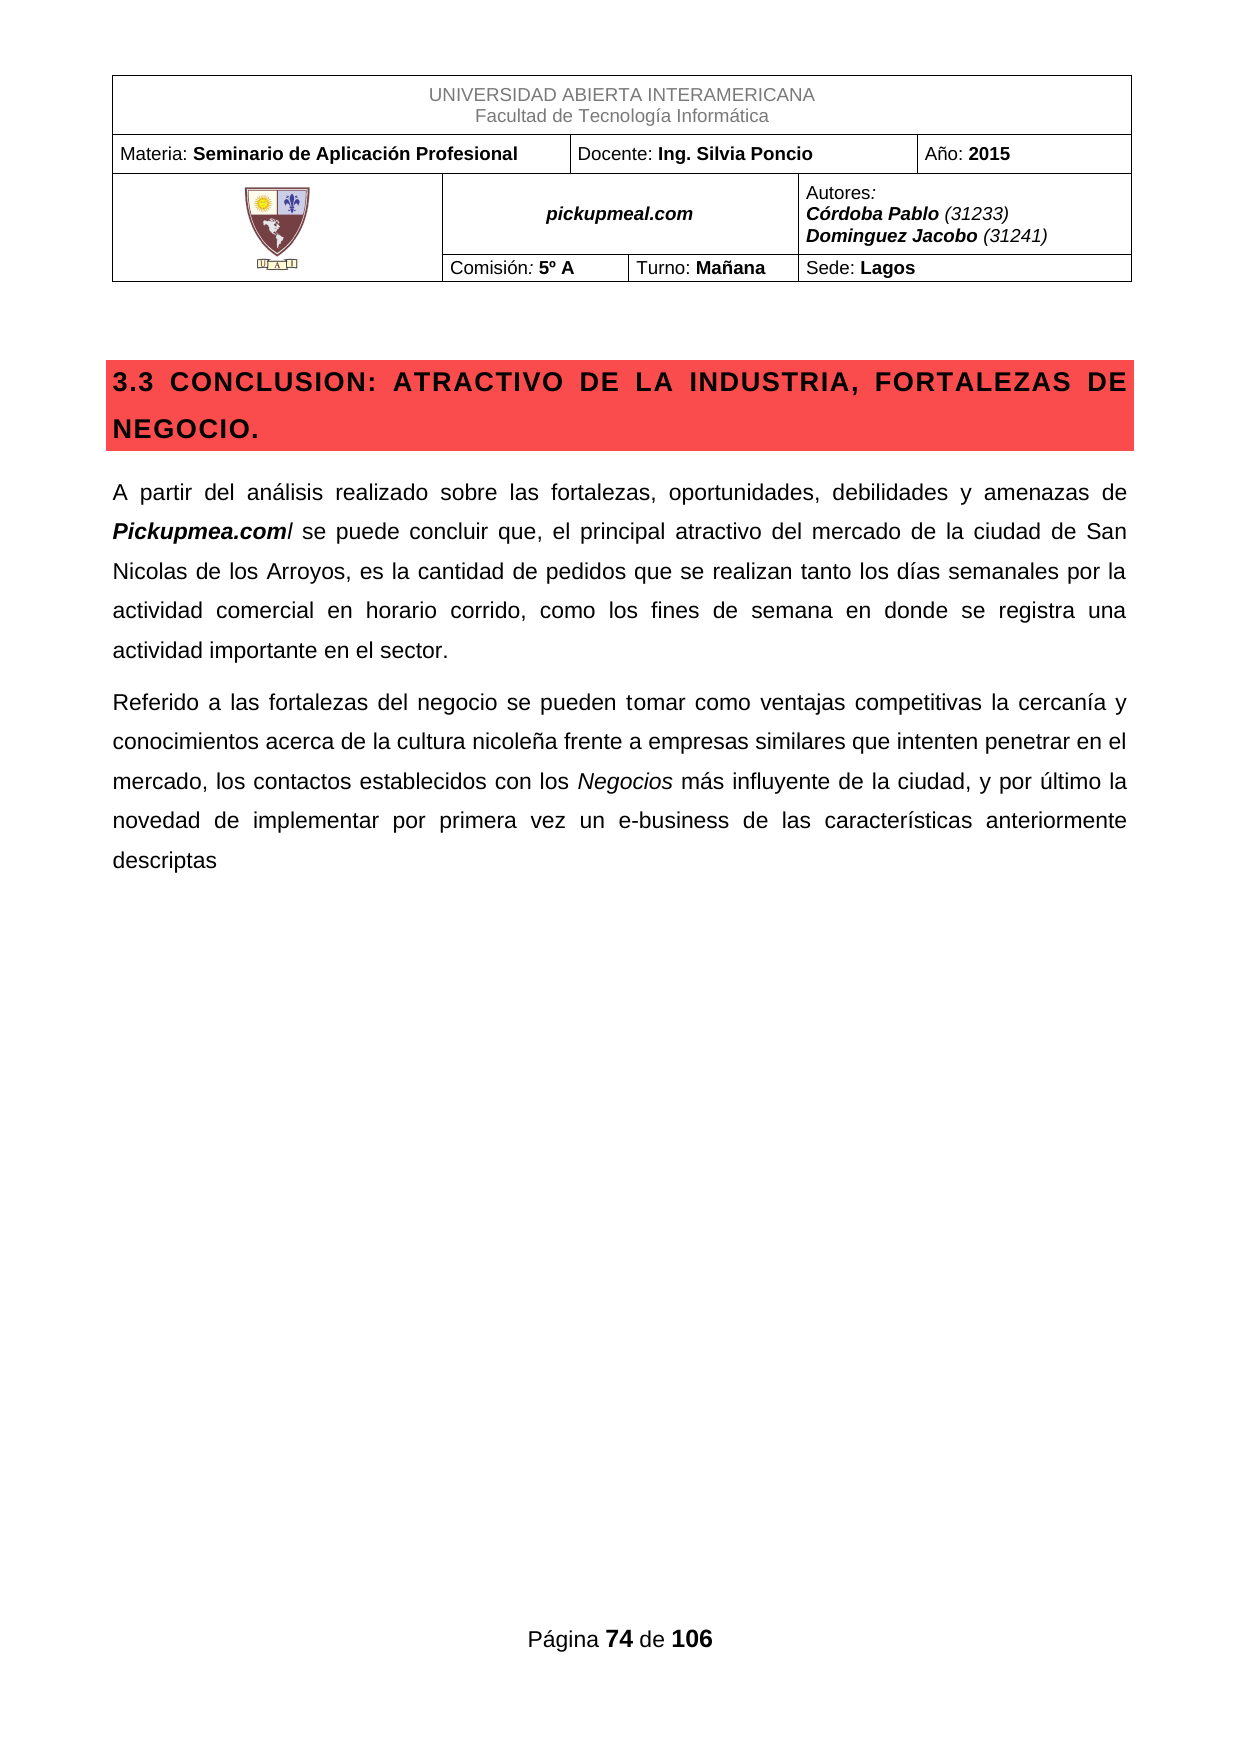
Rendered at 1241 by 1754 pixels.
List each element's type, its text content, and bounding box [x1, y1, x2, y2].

picture [230, 182, 325, 273]
text A partir del análisis realizado sobre las fortalezas, oportunidades, debilidades y amenazas de Pickupmea.coml se puede concluir que, el principal atractivo del mercado de la ciudad de San Nicolas de los Arroyos, es la cantidad de pedidos que se realizan tanto los días semanales por la actividad comercial en horario corrido, como los fines de semana en donde se registra una actividad importante en el sector. [112, 479, 1128, 663]
subtitle 3.3 Conclusion: atractivo de la industria, fortalezas de negocio. [113, 366, 1128, 444]
text Referido a las fortalezas del negocio se pueden tomar como ventajas competitivas la cercanía y conocimientos acerca de la cultura nicoleña frente a empresas similares que intenten penetrar en el mercado, los contactos establecidos con los Negocios más influyente de la ciudad, y por último la novedad de implementar por primera vez un e-business de las características anteriormente descriptas [112, 689, 1128, 873]
